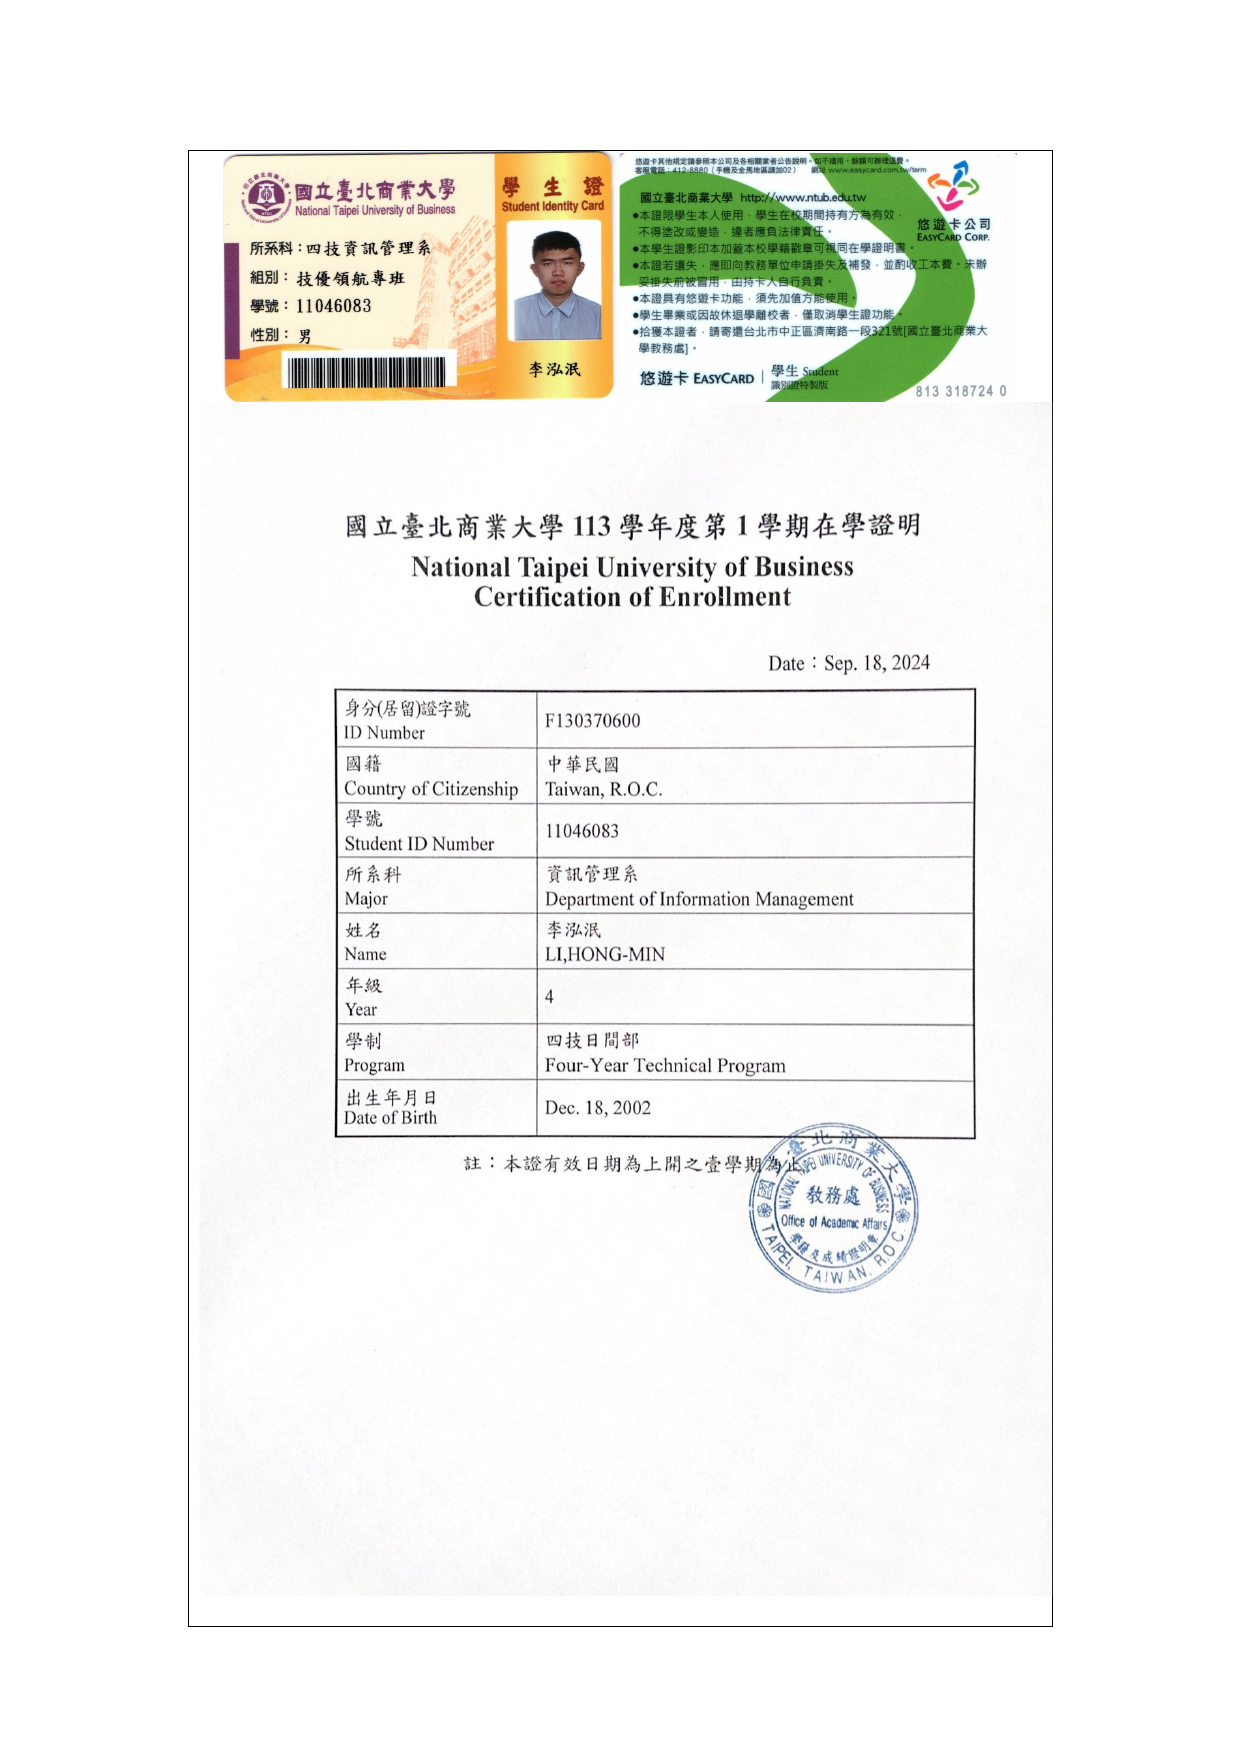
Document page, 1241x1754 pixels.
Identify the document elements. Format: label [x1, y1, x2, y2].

picture [199, 151, 1053, 1596]
table_header [189, 151, 1052, 1626]
